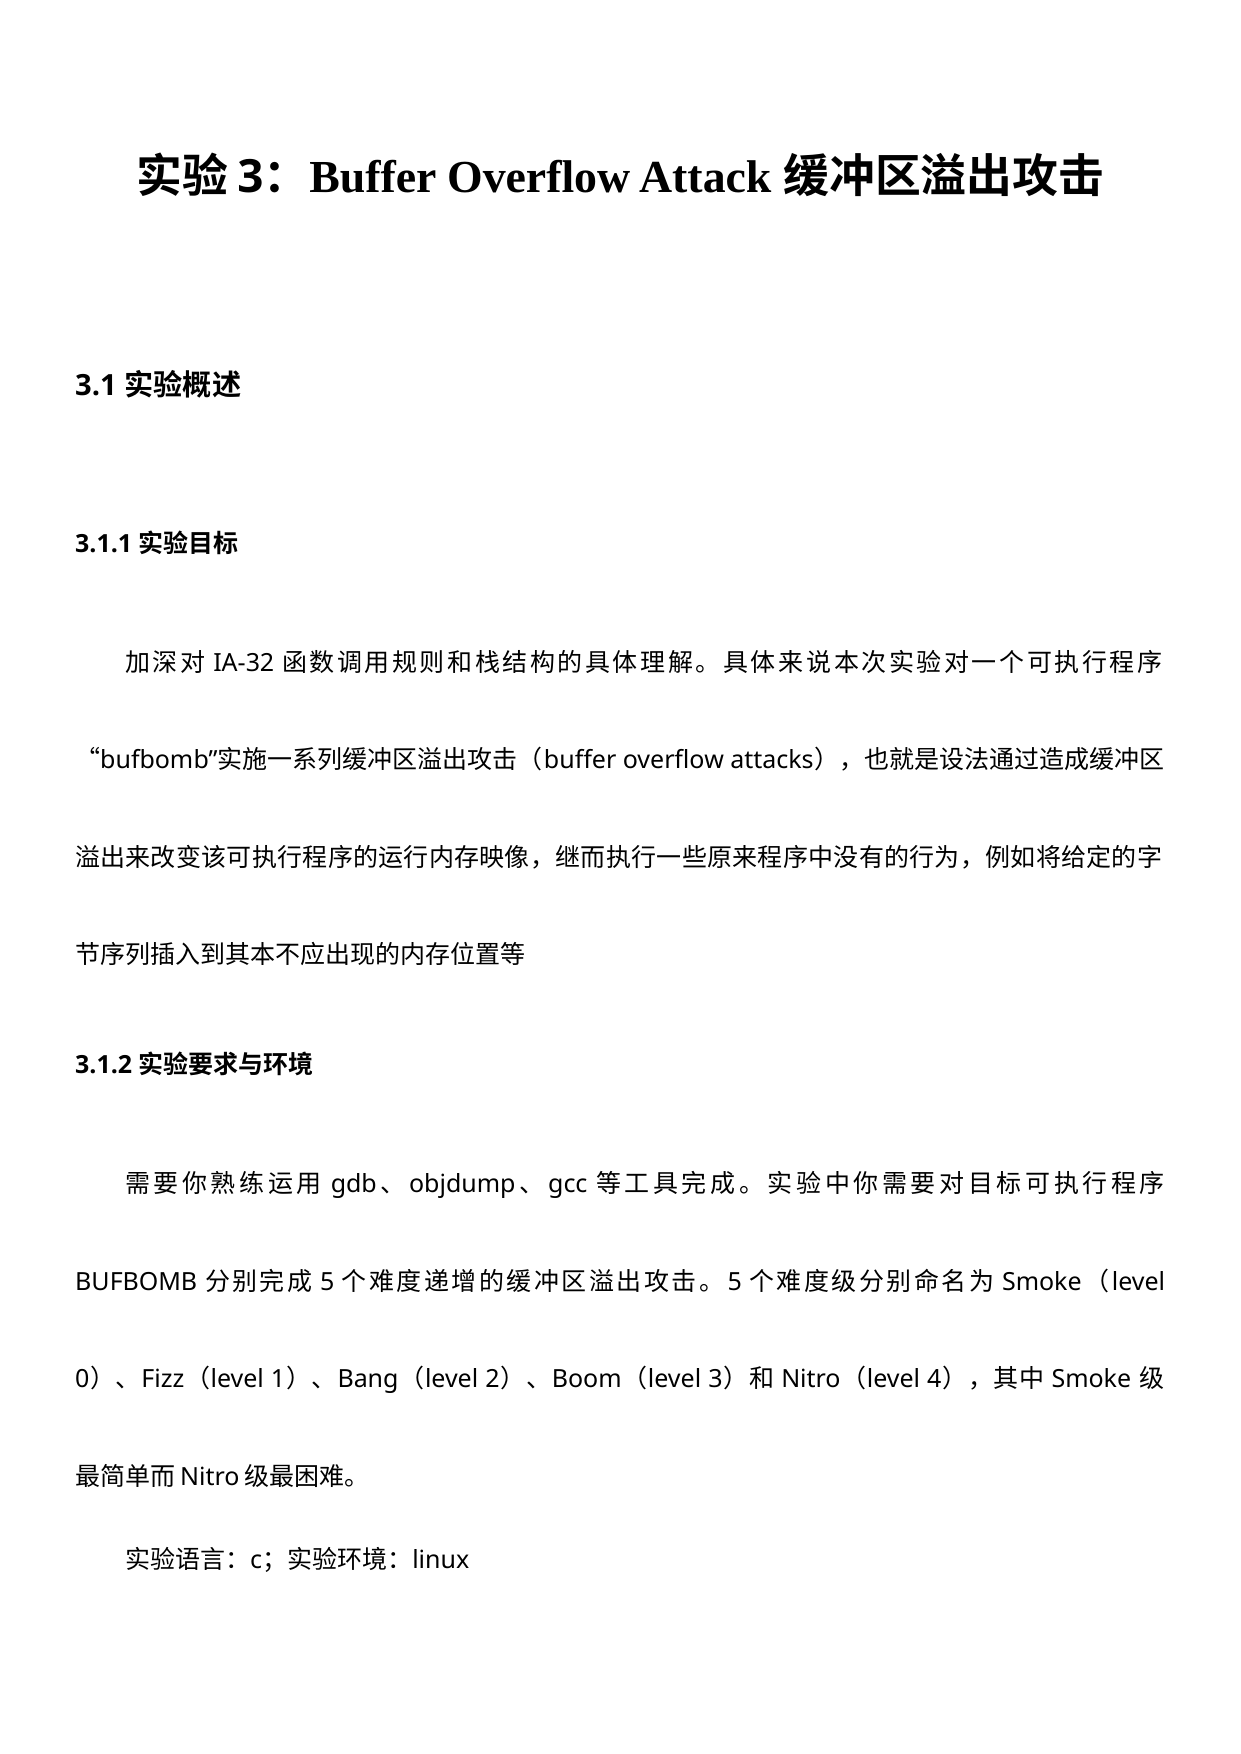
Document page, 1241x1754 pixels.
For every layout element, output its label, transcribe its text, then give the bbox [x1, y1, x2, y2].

text 需要你熟练运用gdb、objdump、gcc等工具完成。实验中你需要对目标可执行程序BUFBOMB分别完成5个难度递增的缓冲区溢出攻击。5个难度级分别命名为Smoke（level 0）、Fizz（level 1）、Bang（level 2）、Boom（level 3）和 Nitro（level 4），其中 Smoke 级最简单而Nitro级最困难。 [75, 1149, 1165, 1507]
subtitle 3.1.1 实验目标 [75, 509, 1165, 574]
text 实验语言：c；实验环境：linux [75, 1525, 1165, 1590]
subtitle 实验3：Buffer Overflow Attack 缓冲区溢出攻击 [75, 124, 1165, 221]
subtitle 3.1 实验概述 [75, 350, 1165, 415]
text 加深对IA-32函数调用规则和栈结构的具体理解。具体来说本次实验对一个可执行程序“bufbomb”实施一系列缓冲区溢出攻击（buffer overflow attacks），也就是设法通过造成缓冲区溢出来改变该可执行程序的运行内存映像，继而执行一些原来程序中没有的行为，例如将给定的字节序列插入到其本不应出现的内存位置等 [75, 628, 1165, 985]
subtitle 3.1.2 实验要求与环境 [75, 1031, 1165, 1096]
